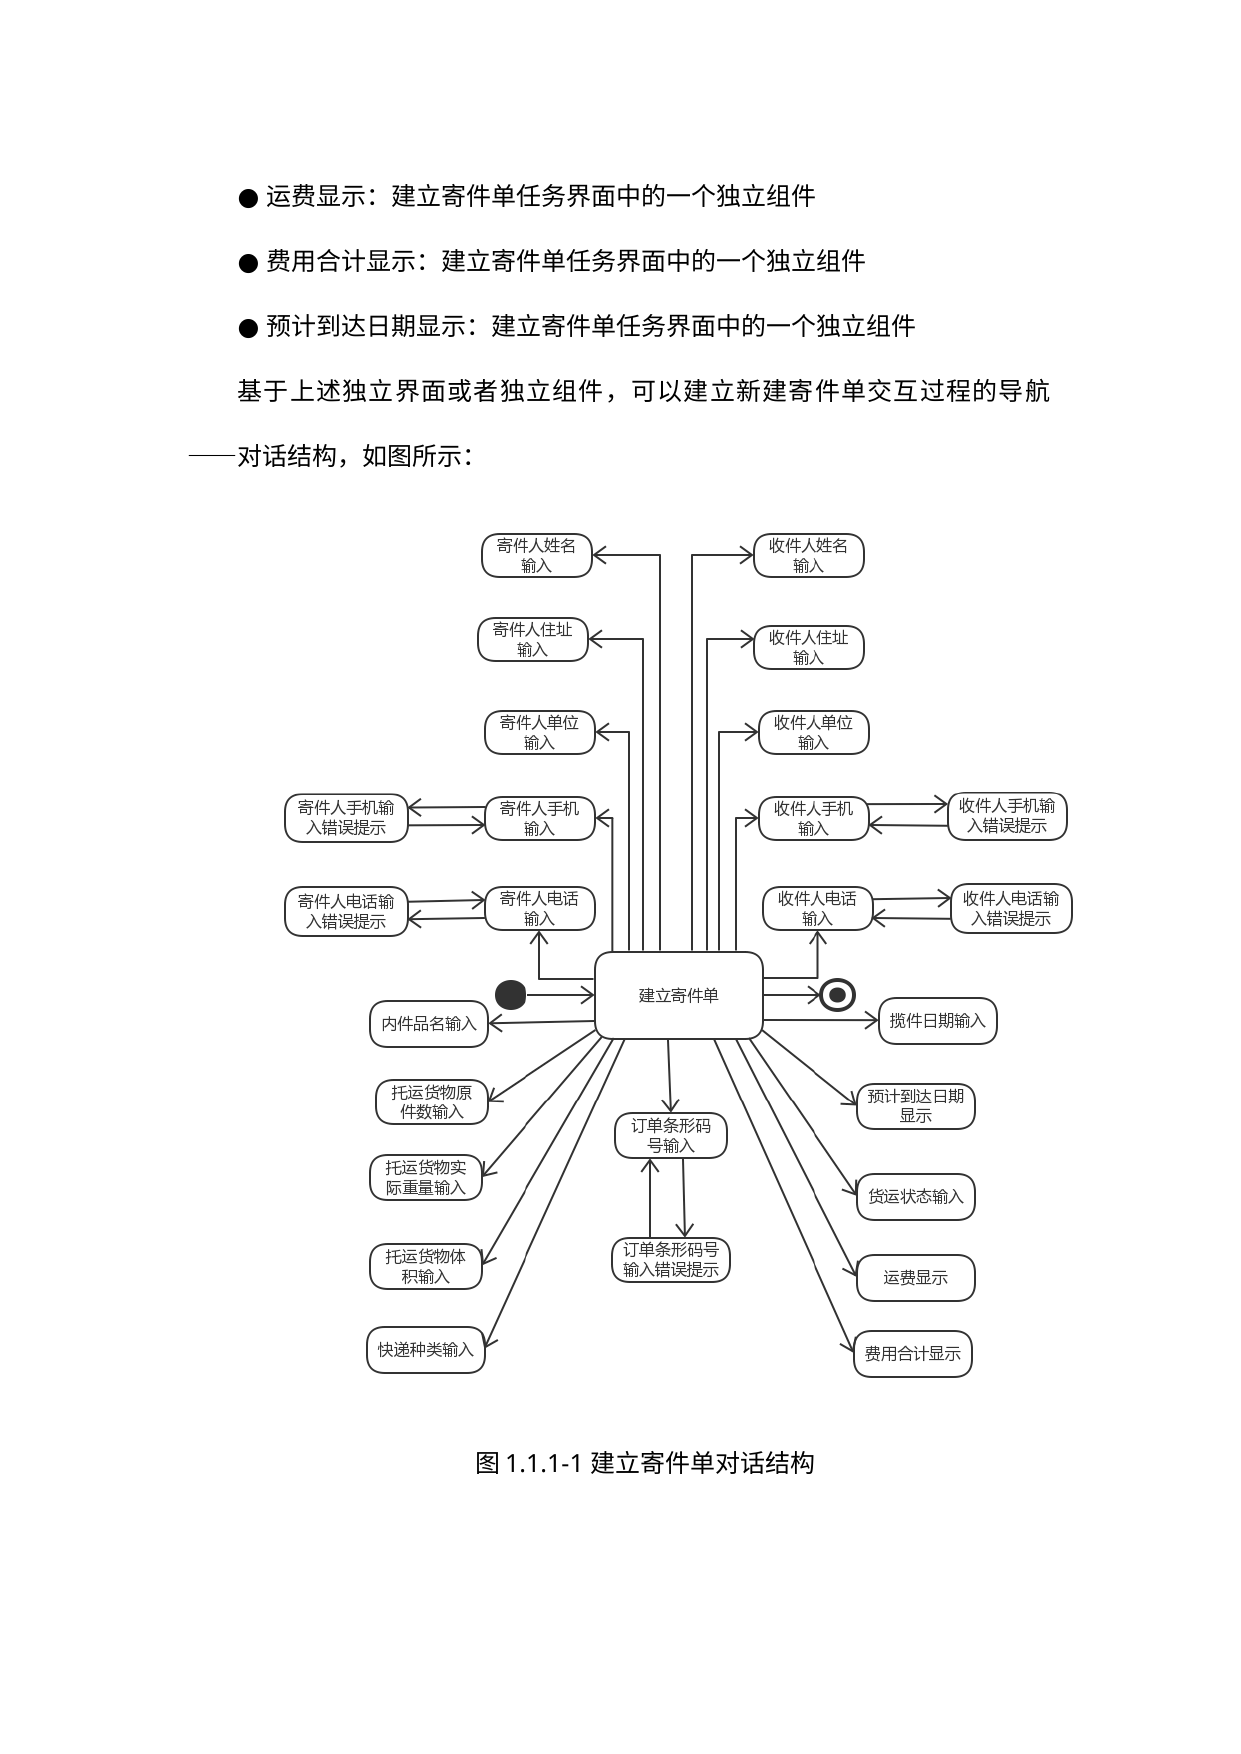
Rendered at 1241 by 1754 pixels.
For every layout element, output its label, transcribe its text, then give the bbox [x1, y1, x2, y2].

picture [237, 487, 1103, 1408]
text ● 预计到达日期显示：建立寄件单任务界面中的一个独立组件 [187, 292, 1053, 357]
text ● 运费显示：建立寄件单任务界面中的一个独立组件 [187, 162, 1053, 227]
text 基于上述独立界面或者独立组件，可以建立新建寄件单交互过程的导航——对话结构，如图所示： [187, 357, 1053, 487]
text 图1.1.1-1 建立寄件单对话结构 [187, 1429, 1053, 1494]
text ● 费用合计显示：建立寄件单任务界面中的一个独立组件 [187, 227, 1053, 292]
